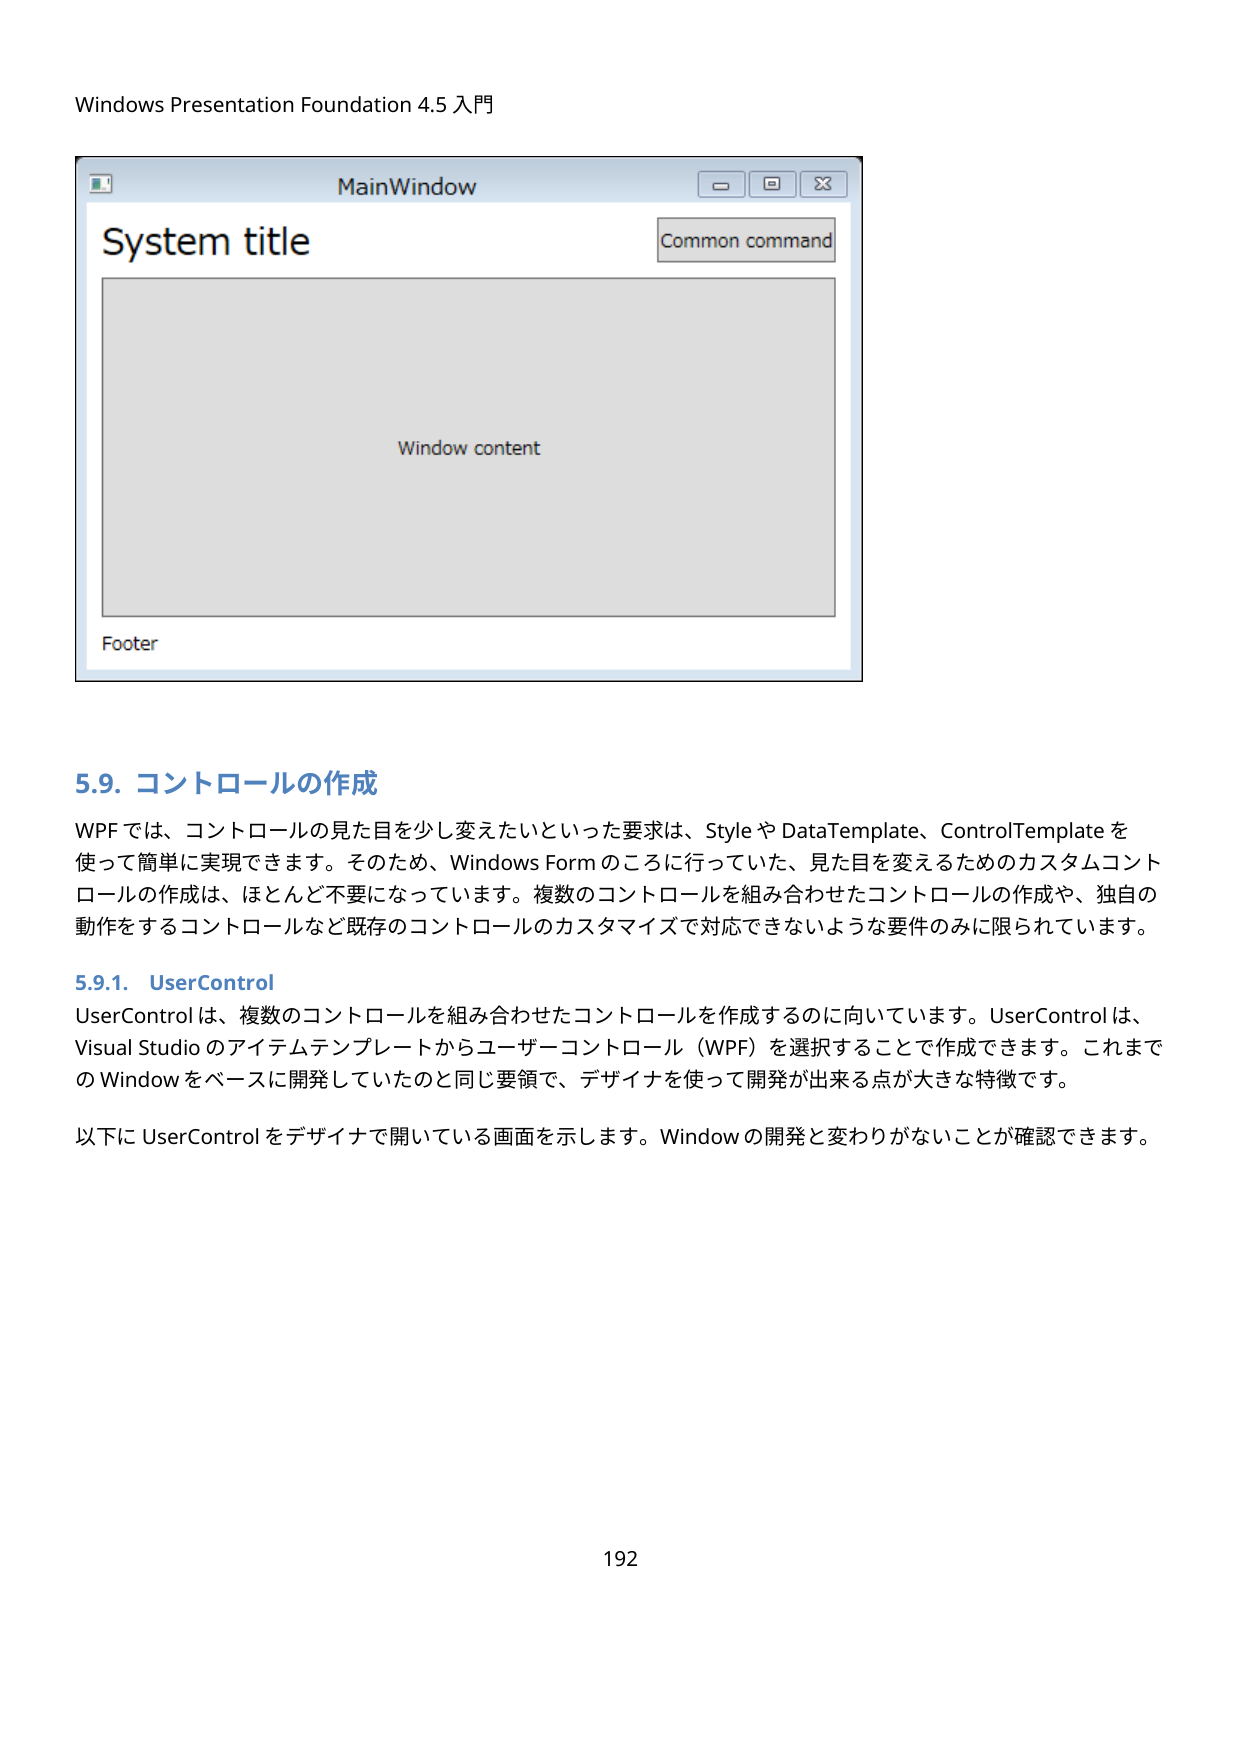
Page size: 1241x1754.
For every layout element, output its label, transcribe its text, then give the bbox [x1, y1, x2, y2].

text WPFでは、コントロールの見た目を少し変えたいといった要求は、StyleやDataTemplate、ControlTemplateを使って簡単に実現できます。そのため、Windows Formのころに行っていた、見た目を変えるためのカスタムコントロールの作成は、ほとんど不要になっています。複数のコントロールを組み合わせたコントロールの作成や、独自の動作をするコントロールなど既存のコントロールのカスタマイズで対応できないような要件のみに限られています。 [75, 814, 1165, 942]
text 以下にUserControlをデザイナで開いている画面を示します。Windowの開発と変わりがないことが確認できます。 [75, 1120, 1165, 1152]
picture [76, 157, 862, 681]
subtitle UserControl [75, 967, 1165, 999]
subtitle コントロールの作成 [75, 750, 1165, 814]
text UserControlは、複数のコントロールを組み合わせたコントロールを作成するのに向いています。UserControlは、Visual Studioのアイテムテンプレートからユーザーコントロール（WPF）を選択することで作成できます。これまでのWindowをベースに開発していたのと同じ要領で、デザイナを使って開発が出来る点が大きな特徴です。 [75, 999, 1165, 1095]
